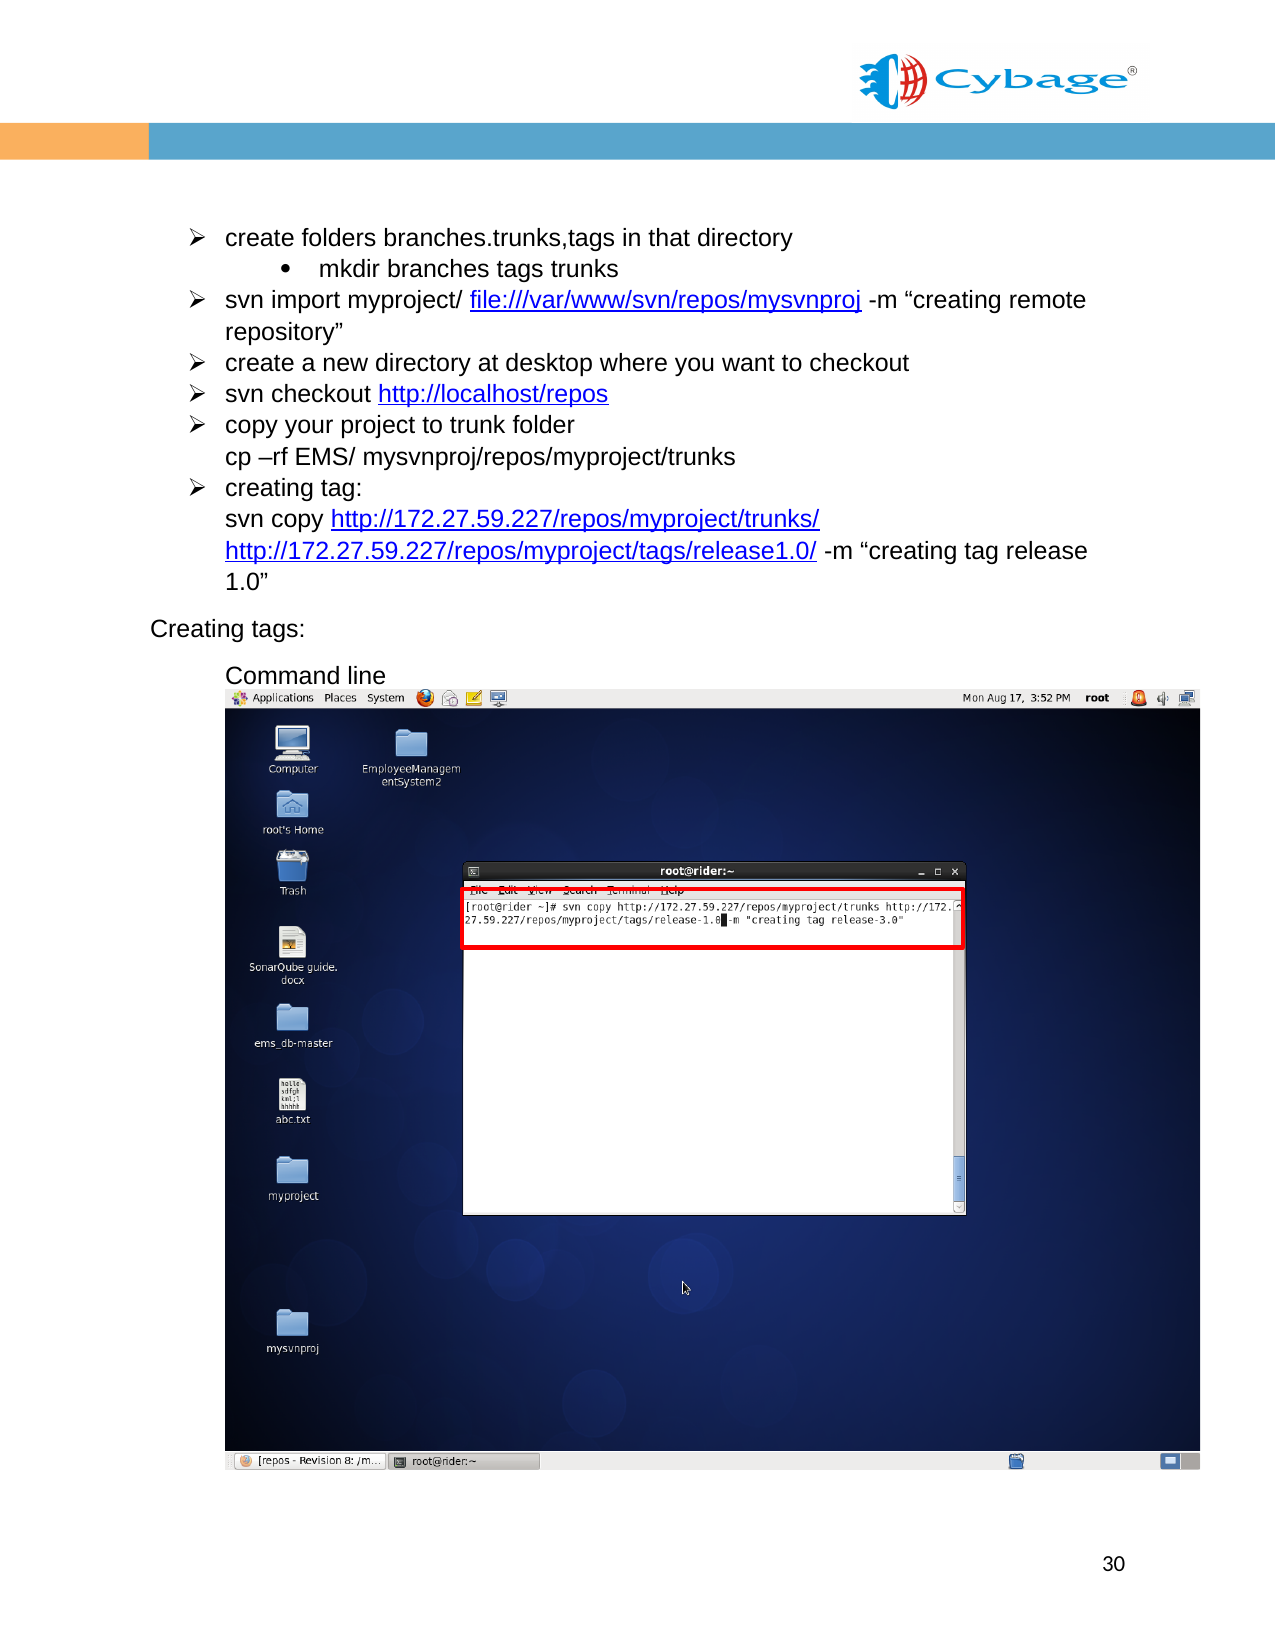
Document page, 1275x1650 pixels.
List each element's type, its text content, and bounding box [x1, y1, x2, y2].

picture [225, 689, 1200, 1470]
list copy your project to trunk folder [187, 408, 1125, 439]
list create folders branches.trunks,tags in that directory [187, 221, 1125, 252]
list Command line [225, 658, 1125, 689]
list svn import myproject/ file:///var/www/svn/repos/mysvnproj -m “creating remote repository” [187, 283, 1125, 346]
list create a new directory at desktop where you want to checkout [187, 346, 1125, 377]
list svn copy http://172.27.59.227/repos/myproject/trunks/ http://172.27.59.227/repos/myproject/tags/release1.0/ -m “creating tag release 1.0” [225, 502, 1125, 596]
list creating tag: [187, 471, 1125, 502]
list mkdir branches tags trunks [281, 252, 1125, 283]
list svn checkout http://localhost/repos [187, 377, 1125, 408]
text Creating tags: [150, 611, 1125, 642]
picture [851, 43, 1150, 123]
list cp –rf EMS/ mysvnproj/repos/myproject/trunks [225, 439, 1125, 471]
